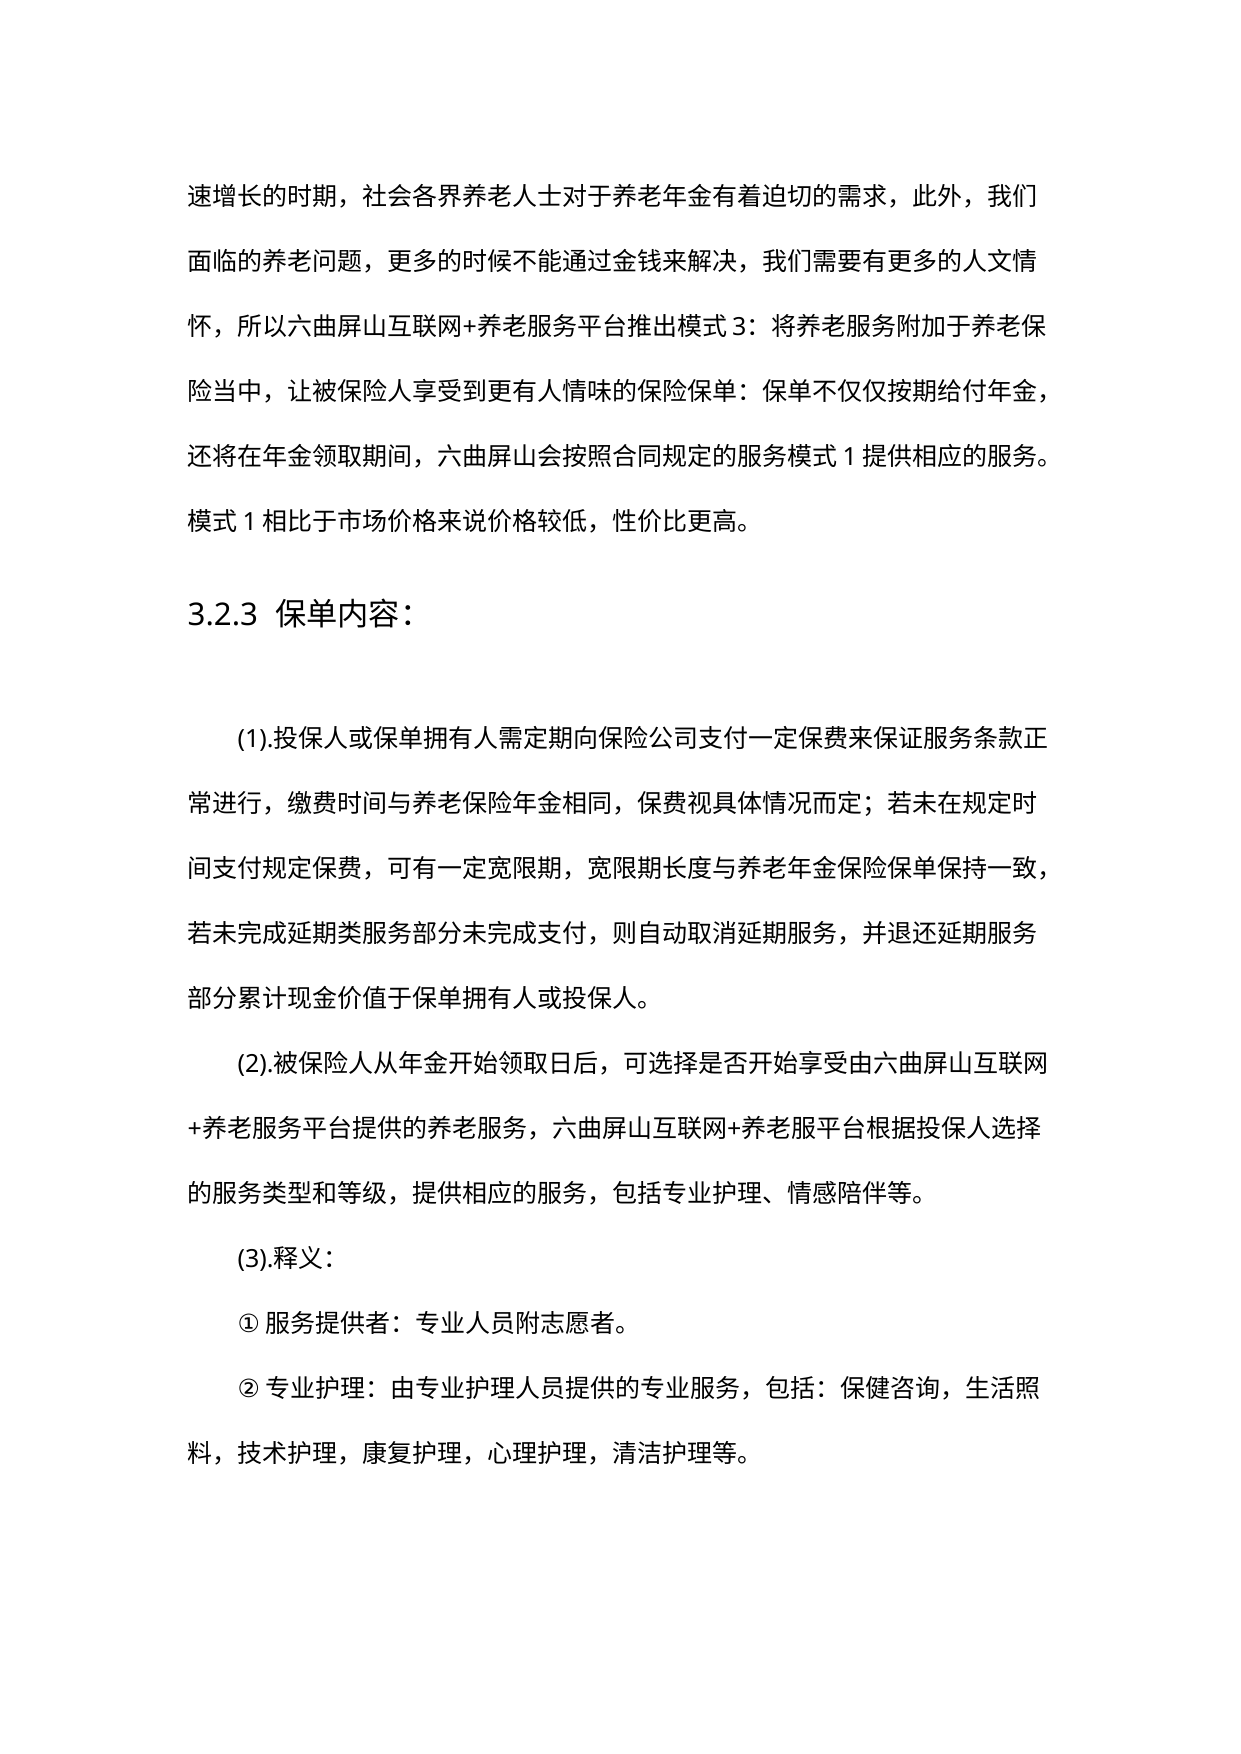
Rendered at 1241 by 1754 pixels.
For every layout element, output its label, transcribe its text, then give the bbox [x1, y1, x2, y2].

text (1).投保人或保单拥有人需定期向保险公司支付一定保费来保证服务条款正常进行，缴费时间与养老保险年金相同，保费视具体情况而定；若未在规定时间支付规定保费，可有一定宽限期，宽限期长度与养老年金保险保单保持一致，若未完成延期类服务部分未完成支付，则自动取消延期服务，并退还延期服务部分累计现金价值于保单拥有人或投保人。 [187, 704, 1053, 1029]
text (3).释义： [187, 1224, 1053, 1289]
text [187, 162, 1053, 552]
text ①服务提供者：专业人员附志愿者。 [187, 1289, 1053, 1354]
text ②专业护理：由专业护理人员提供的专业服务，包括：保健咨询，生活照料，技术护理，康复护理，心理护理，清洁护理等。 [187, 1354, 1053, 1484]
text (2).被保险人从年金开始领取日后，可选择是否开始享受由六曲屏山互联网+养老服务平台提供的养老服务，六曲屏山互联网+养老服平台根据投保人选择的服务类型和等级，提供相应的服务，包括专业护理、情感陪伴等。 [187, 1029, 1053, 1224]
subtitle 保单内容： [187, 579, 1053, 644]
